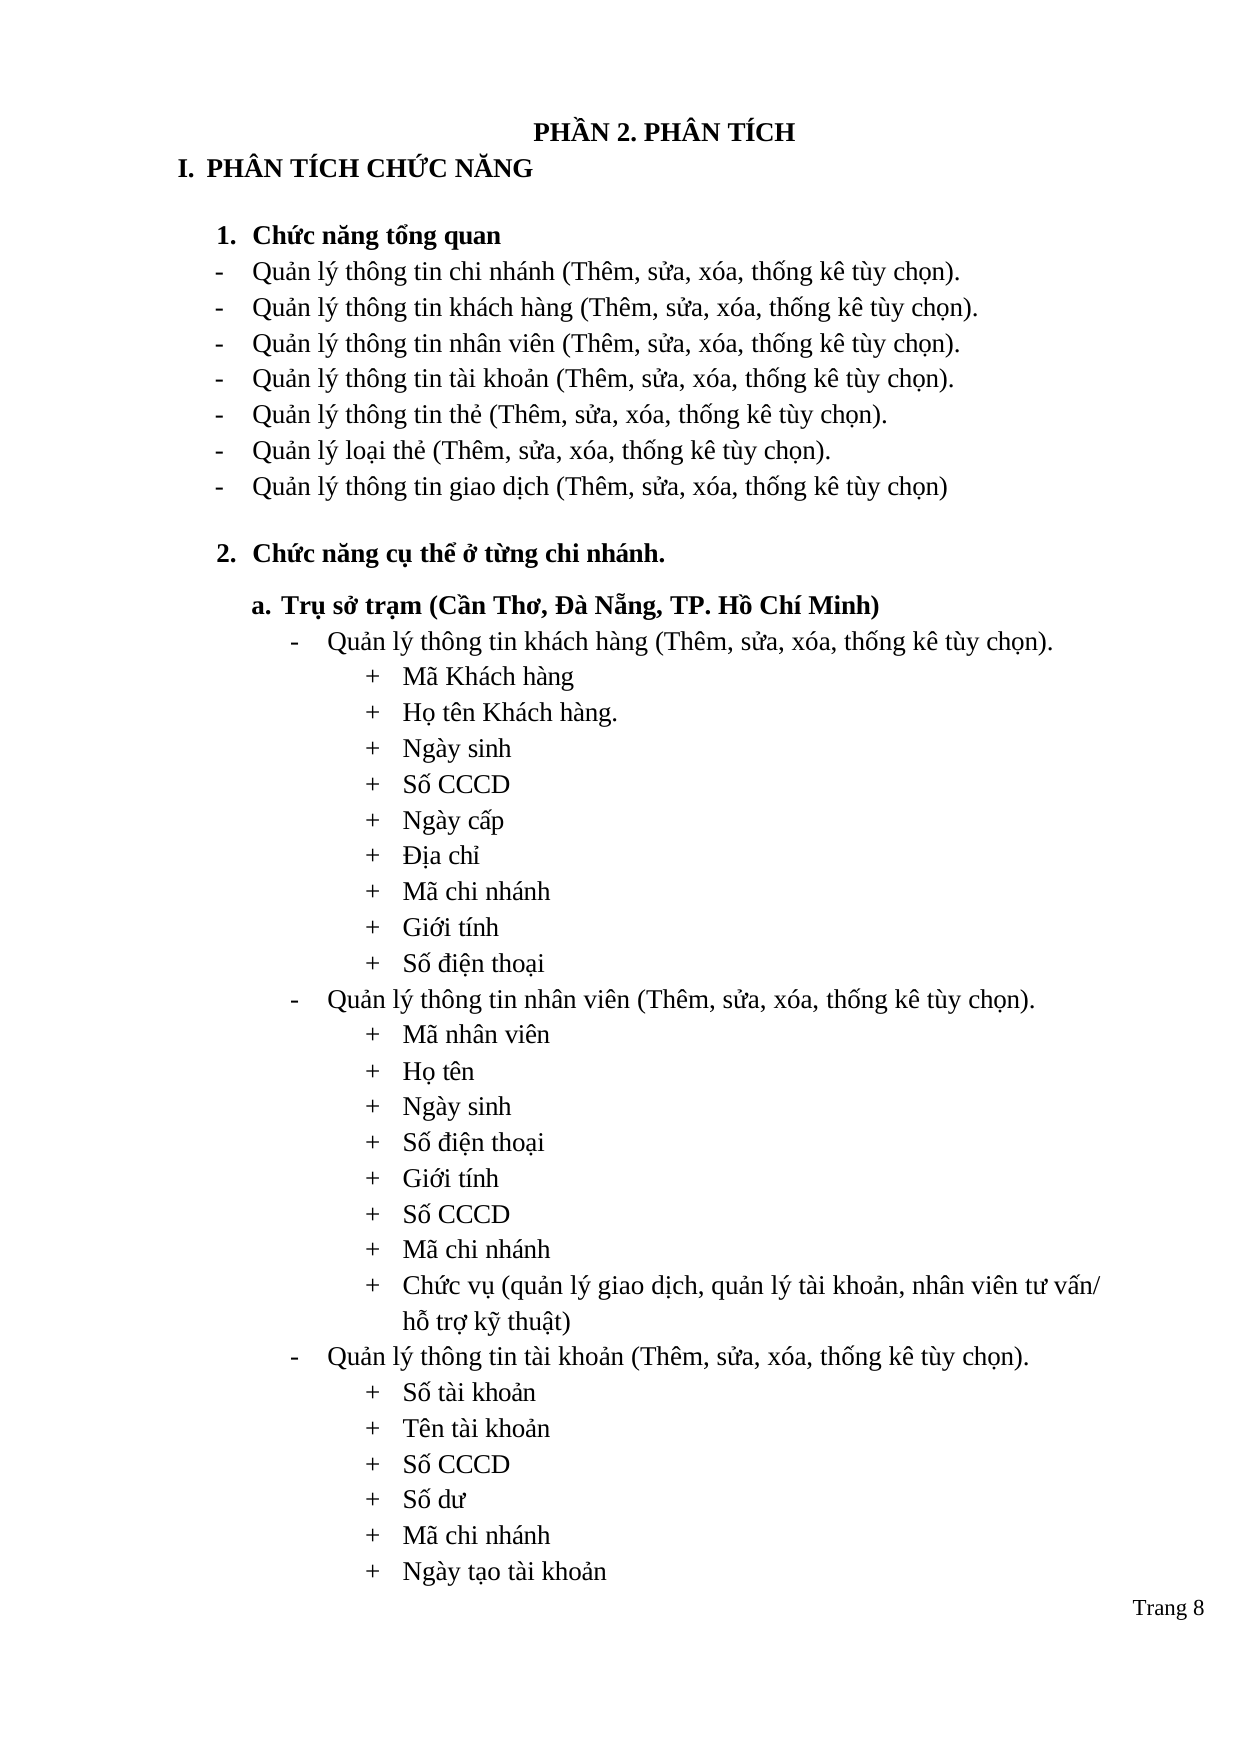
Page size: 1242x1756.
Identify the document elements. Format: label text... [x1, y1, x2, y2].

text + Tên tài khoản [365, 1412, 1204, 1443]
text + Địa chỉ [365, 839, 1204, 871]
text + Ngày tạo tài khoản [365, 1555, 1204, 1586]
list Quản lý thông tin nhân viên (Thêm, sửa, xóa, thống kê tùy chọn). [214, 327, 1204, 358]
text + Họ tên [365, 1054, 1204, 1086]
text + Số CCCD [365, 1448, 1204, 1479]
text + Mã Khách hàng [365, 661, 1204, 692]
text + Số điện thoại [365, 947, 1204, 978]
list Quản lý thông tin thẻ (Thêm, sửa, xóa, thống kê tùy chọn). [214, 398, 1204, 429]
text + Mã nhân viên [365, 1018, 1204, 1050]
subtitle Chức năng tổng quan [216, 219, 1204, 250]
text + Giới tính [365, 1162, 1204, 1193]
subtitle Chức năng cụ thể ở từng chi nhánh. [216, 537, 1204, 568]
list Quản lý thông tin tài khoản (Thêm, sửa, xóa, thống kê tùy chọn). [214, 362, 1204, 393]
text - Quản lý thông tin nhân viên (Thêm, sửa, xóa, thống kê tùy chọn). [290, 983, 1204, 1014]
text + Số CCCD [365, 768, 1204, 799]
text + Ngày sinh [365, 1090, 1204, 1121]
text + Mã chi nhánh [365, 875, 1204, 906]
subtitle Trụ sở trạm (Cần Thơ, Đà Nẵng, TP. Hồ Chí Minh) [251, 589, 1204, 620]
text + Giới tính [365, 911, 1204, 942]
text + Mã chi nhánh [365, 1519, 1204, 1551]
list Quản lý loại thẻ (Thêm, sửa, xóa, thống kê tùy chọn). [214, 434, 1204, 465]
text + Số CCCD [365, 1198, 1204, 1229]
text + Số tài khoản [365, 1376, 1204, 1407]
text + Ngày cấp [365, 804, 1204, 835]
text - Quản lý thông tin tài khoản (Thêm, sửa, xóa, thống kê tùy chọn). [290, 1341, 1204, 1371]
text + Ngày sinh [365, 732, 1204, 763]
list Quản lý thông tin giao dịch (Thêm, sửa, xóa, thống kê tùy chọn) [214, 470, 1204, 501]
text + Số điện thoại [365, 1126, 1204, 1157]
subtitle PHÂN TÍCH CHỨC NĂNG [177, 152, 1204, 183]
subtitle PHẦN 2. PHÂN TÍCH [533, 117, 1204, 148]
text + Họ tên Khách hàng. [365, 696, 1204, 727]
text + Số dư [365, 1484, 1204, 1515]
list Quản lý thông tin khách hàng (Thêm, sửa, xóa, thống kê tùy chọn). [214, 291, 1204, 322]
text + Mã chi nhánh [365, 1234, 1204, 1265]
list Quản lý thông tin khách hàng (Thêm, sửa, xóa, thống kê tùy chọn). [290, 625, 1204, 656]
list Quản lý thông tin chi nhánh (Thêm, sửa, xóa, thống kê tùy chọn). [214, 255, 1204, 286]
text + Chức vụ (quản lý giao dịch, quản lý tài khoản, nhân viên tư vấn/ hỗ trợ kỹ thuật) [365, 1269, 1130, 1336]
